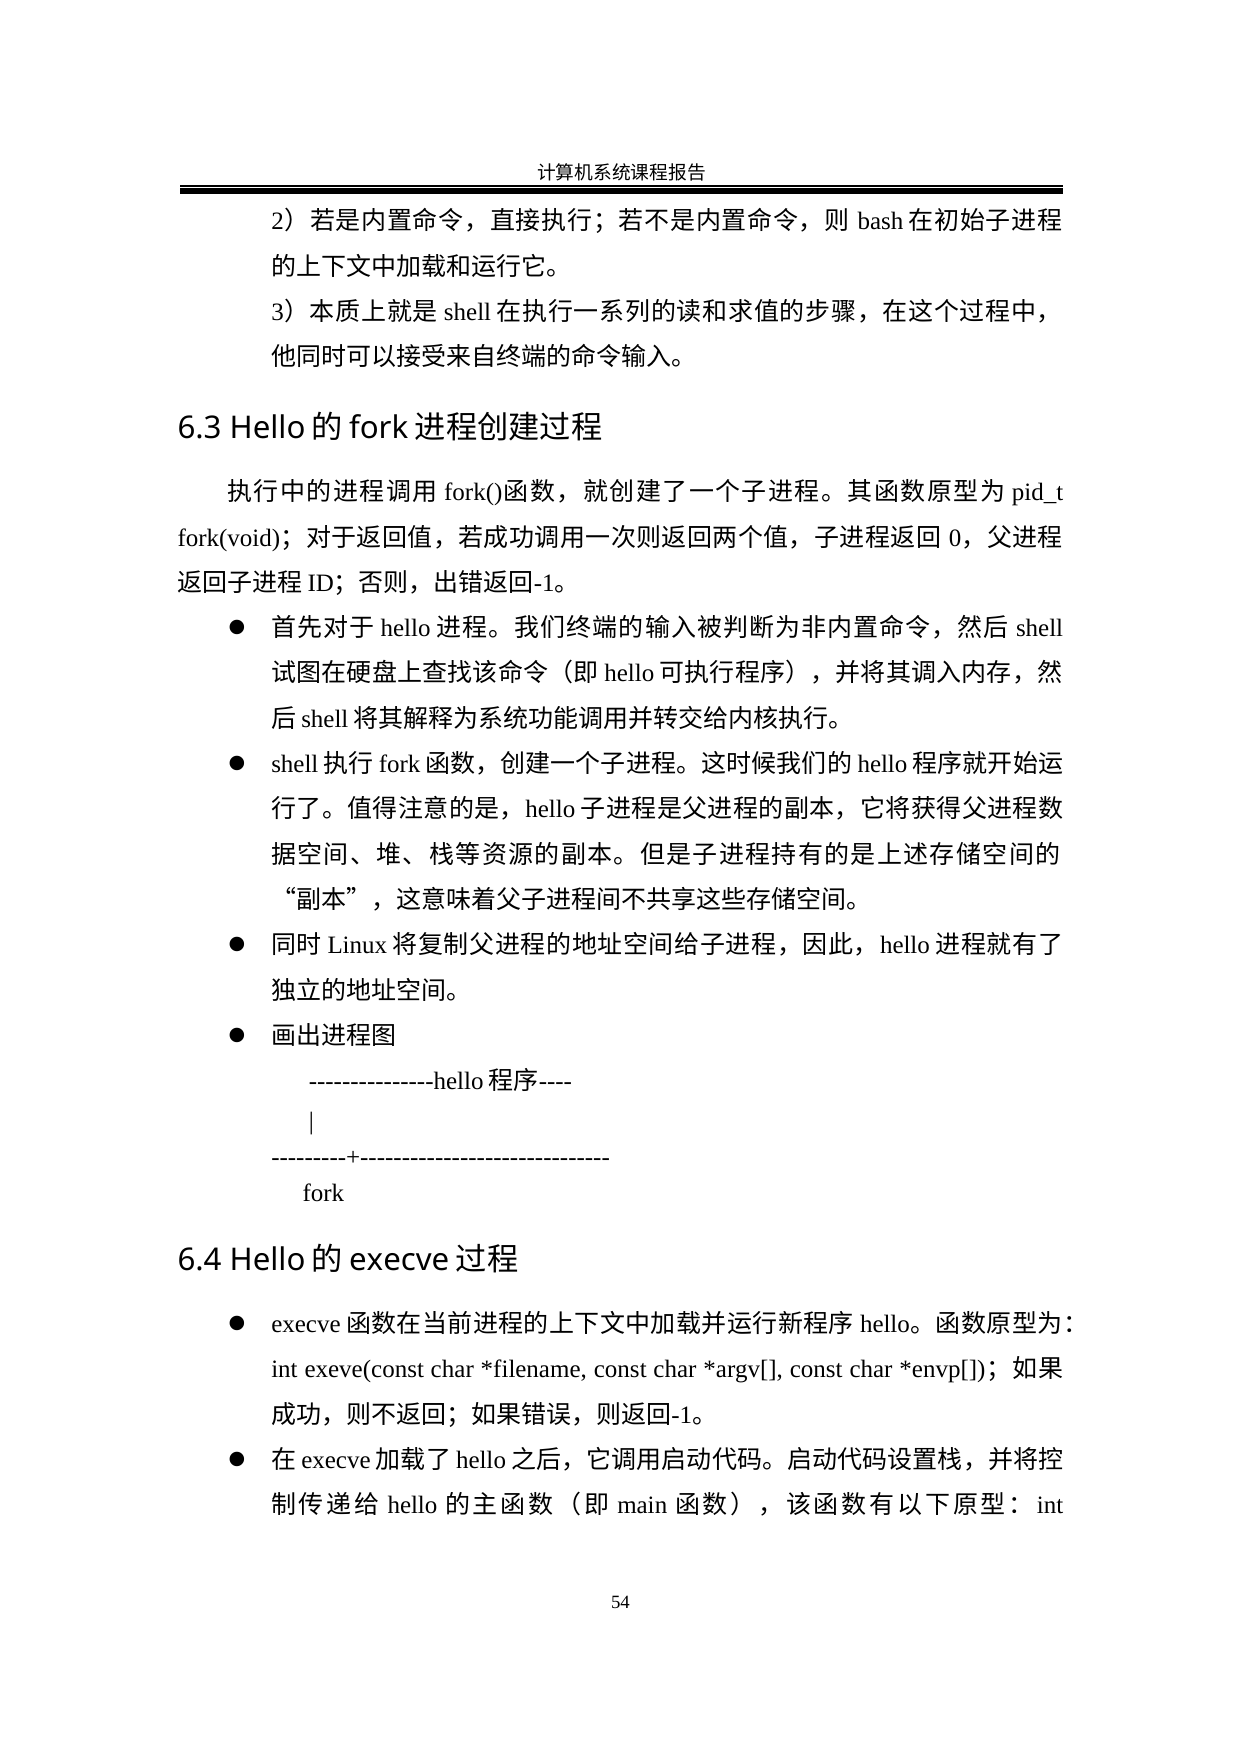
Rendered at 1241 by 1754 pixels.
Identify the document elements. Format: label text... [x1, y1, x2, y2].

list 首先对于hello进程。我们终端的输入被判断为非内置命令，然后shell试图在硬盘上查找该命令（即hello可执行程序），并将其调入内存，然后shell将其解释为系统功能调用并转交给内核执行。 [227, 608, 1063, 734]
list 画出进程图 [227, 1015, 1063, 1052]
list execve函数在当前进程的上下文中加载并运行新程序hello。函数原型为：int exeve(const char *filename, const char *argv[], const char *envp[])；如果成功，则不返回；如果错误，则返回-1。 [227, 1303, 1063, 1430]
list 同时Linux将复制父进程的地址空间给子进程，因此，hello进程就有了独立的地址空间。 [227, 925, 1063, 1006]
subtitle 6.4 Hello的execve过程 [177, 1239, 1063, 1278]
text 执行中的进程调用fork()函数，就创建了一个子进程。其函数原型为pid_t fork(void)；对于返回值，若成功调用一次则返回两个值，子进程返回0，父进程返回子进程ID；否则，出错返回-1。 [177, 472, 1063, 598]
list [227, 1439, 1063, 1521]
text 3）本质上就是shell在执行一系列的读和求值的步骤，在这个过程中，他同时可以接受来自终端的命令输入。 [271, 291, 1063, 373]
subtitle 6.3 Hello的fork进程创建过程 [177, 407, 1063, 447]
list shell执行fork函数，创建一个子进程。这时候我们的hello程序就开始运行了。值得注意的是，hello子进程是父进程的副本，它将获得父进程数据空间、堆、栈等资源的副本。但是子进程持有的是上述存储空间的“副本”，这意味着父子进程间不共享这些存储空间。 [227, 743, 1063, 916]
text ---------+------------------------------ [271, 1142, 1063, 1171]
text fork [271, 1178, 1063, 1207]
text ---------------hello程序---- [271, 1061, 1063, 1097]
text | [271, 1106, 1063, 1135]
text 2）若是内置命令，直接执行；若不是内置命令，则bash在初始子进程的上下文中加载和运行它。 [271, 201, 1063, 282]
